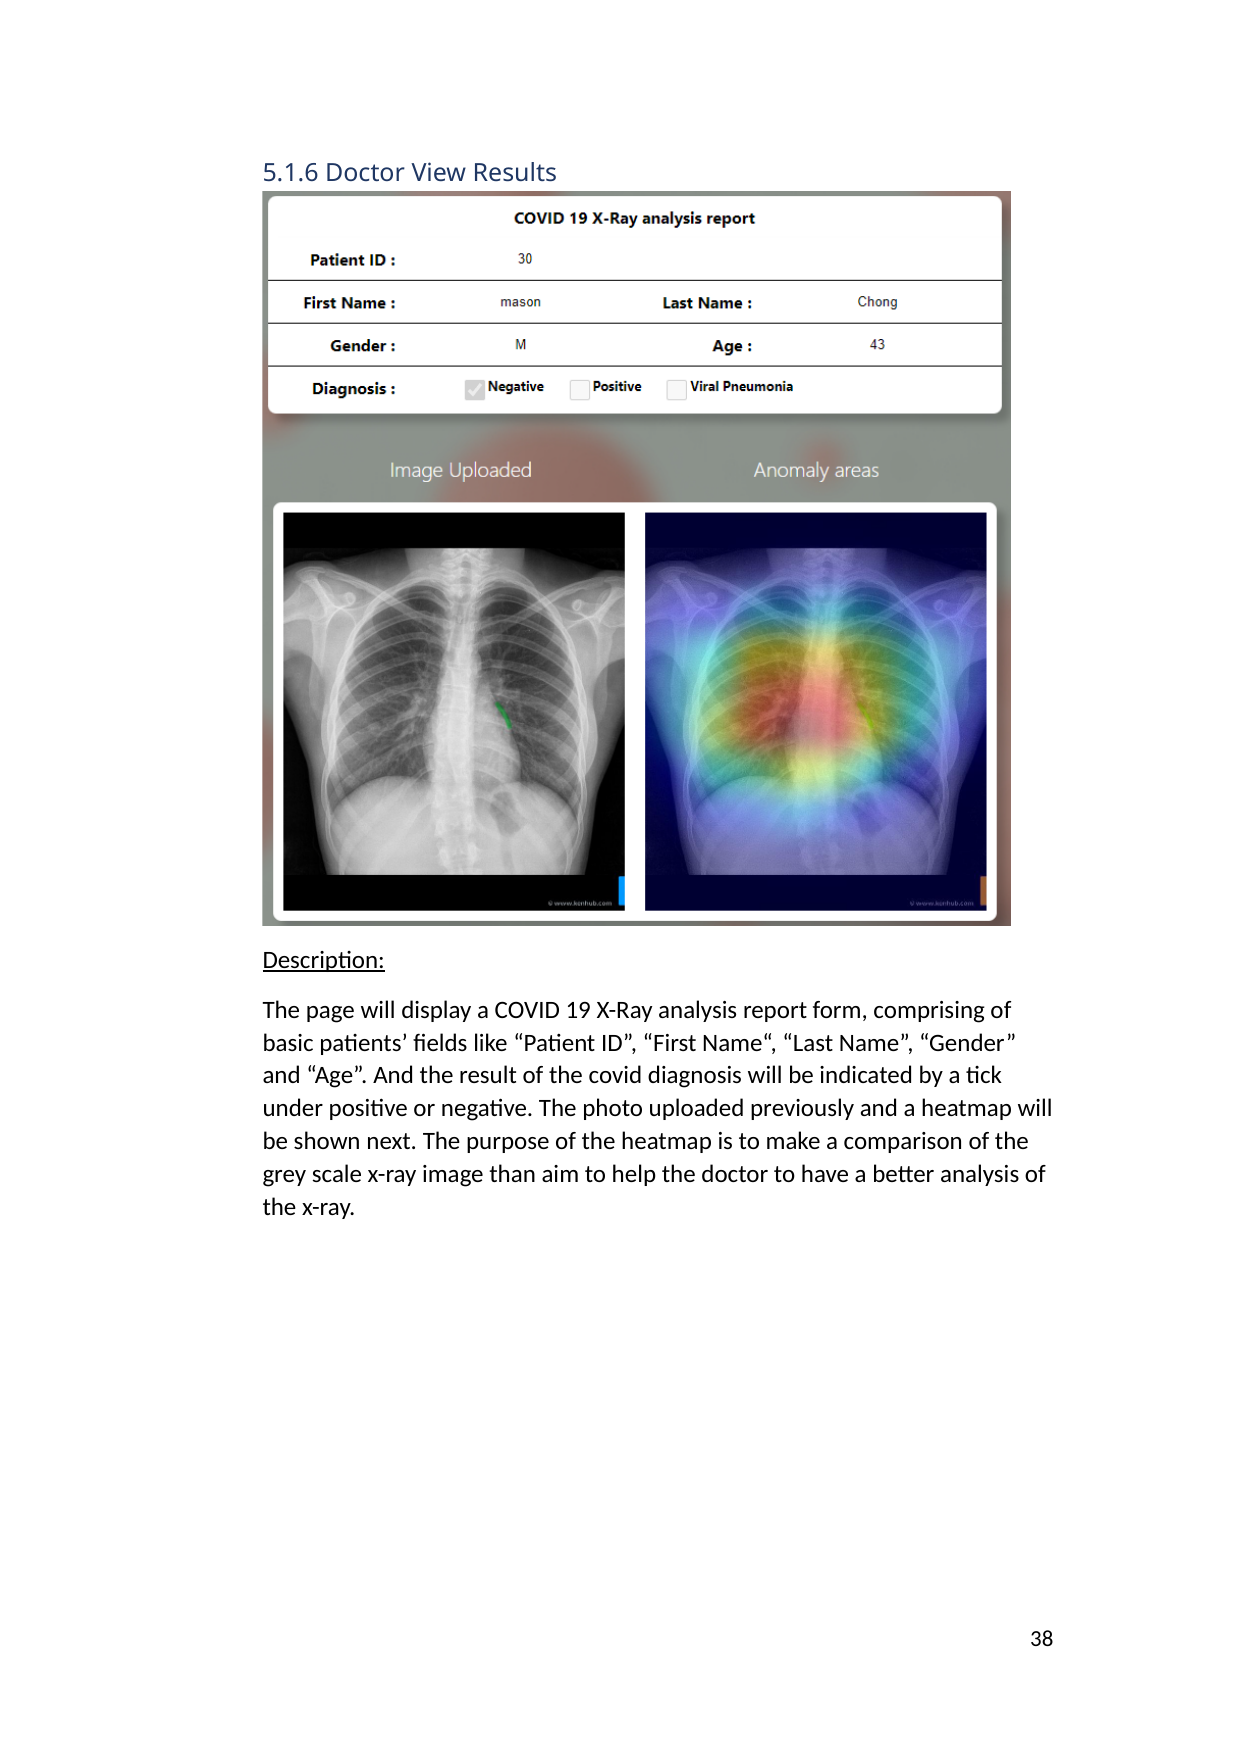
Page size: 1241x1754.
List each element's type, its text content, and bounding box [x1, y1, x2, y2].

text 5.1.6 Doctor View Results [187, 154, 1053, 188]
text Description: [262, 944, 1053, 975]
picture [262, 191, 1011, 926]
text The page will display a COVID 19 X-Ray analysis report form, comprising of basic patients’ fields like “Patient ID”, “First Name“, “Last Name”, “Gender” and “Age”. And the result of the covid diagnosis will be indicated by a tick under positive or negative. The photo uploaded previously and a heatmap will be shown next. The purpose of the heatmap is to make a comparison of the grey scale x-ray image than aim to help the doctor to have a better analysis of the x-ray. [262, 994, 1053, 1222]
